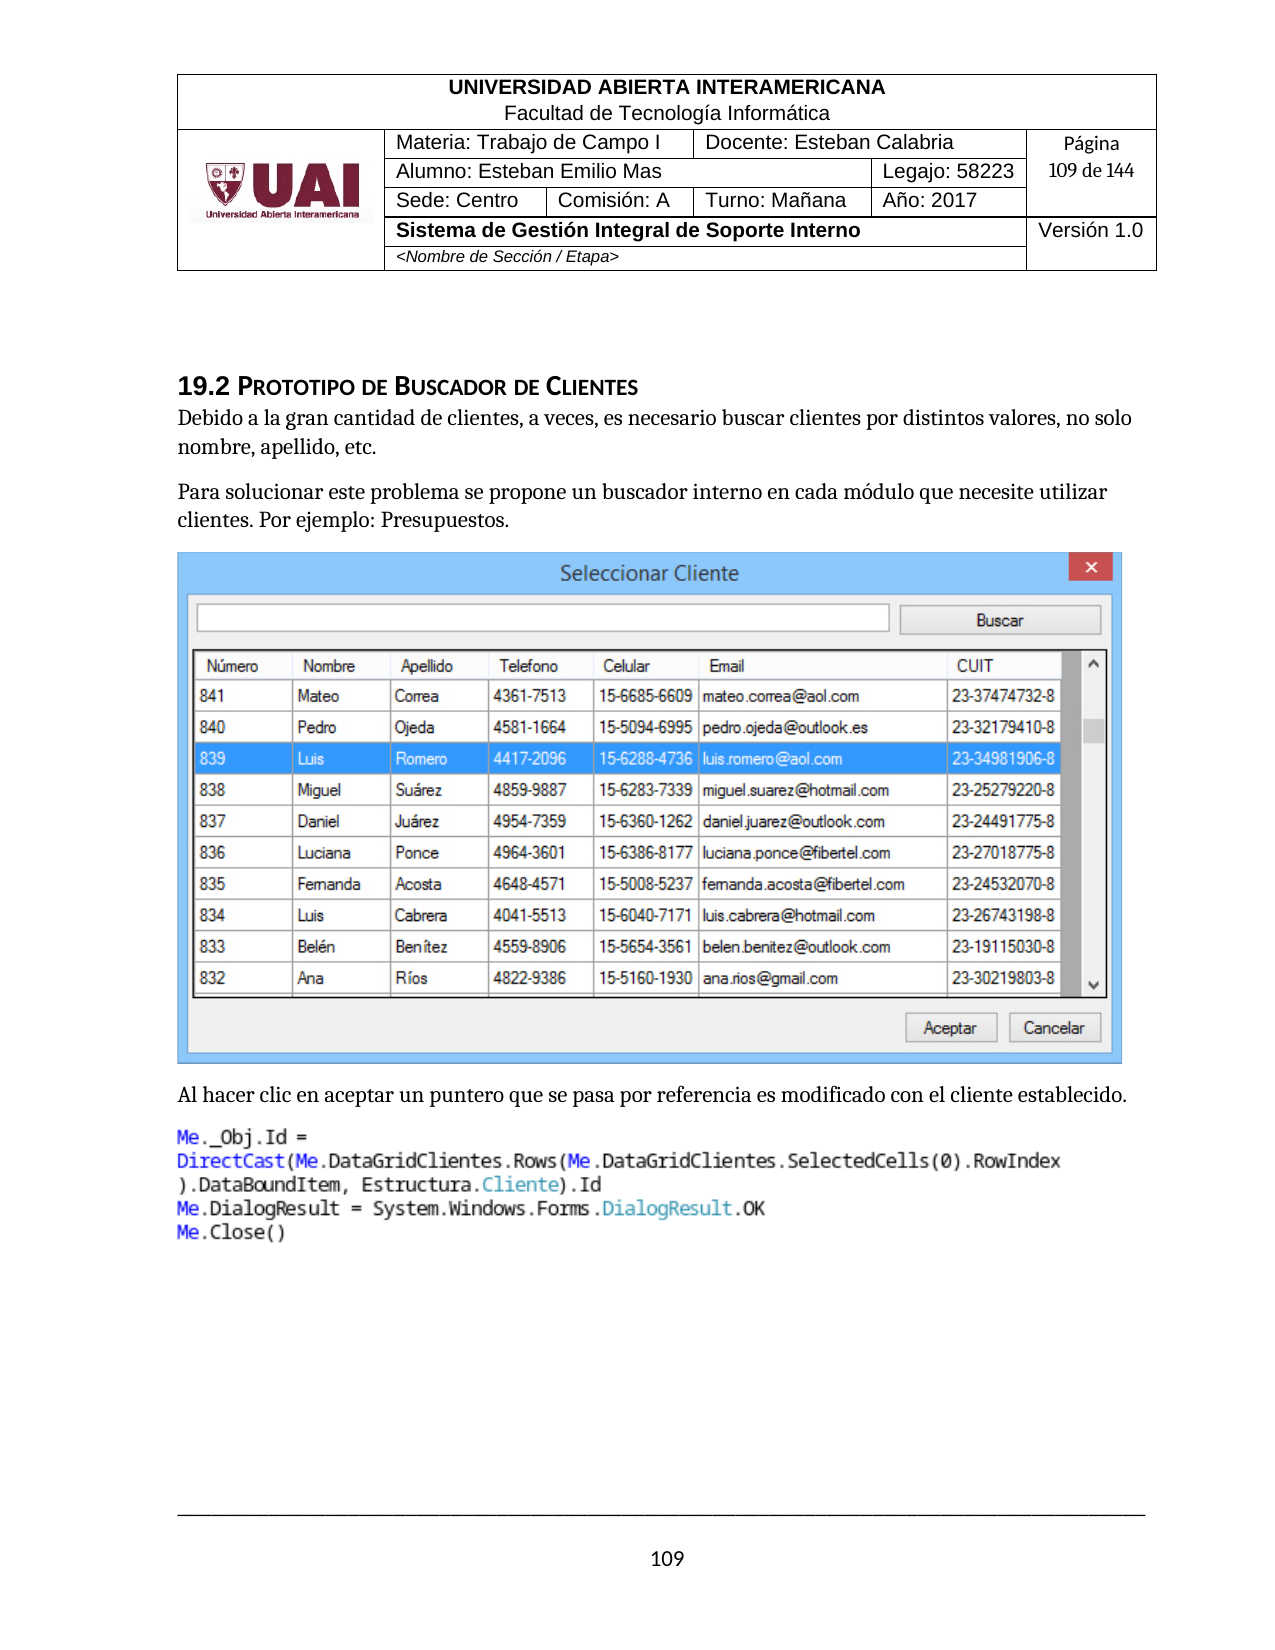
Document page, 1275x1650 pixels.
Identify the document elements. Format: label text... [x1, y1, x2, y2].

text Debido a la gran cantidad de clientes, a veces, es necesario buscar clientes por distintos valores, no solo nombre, apellido, etc. [177, 405, 1157, 460]
text Al hacer clic en aceptar un puntero que se pasa por referencia es modificado con el cliente establecido. [177, 1082, 1157, 1108]
subtitle Prototipo de Buscador de Clientes [177, 367, 1157, 402]
text Para solucionar este problema se propone un buscador interno en cada módulo que necesite utilizar clientes. Por ejemplo: Presupuestos. [177, 478, 1157, 533]
picture [188, 155, 374, 223]
picture [177, 552, 1123, 1064]
